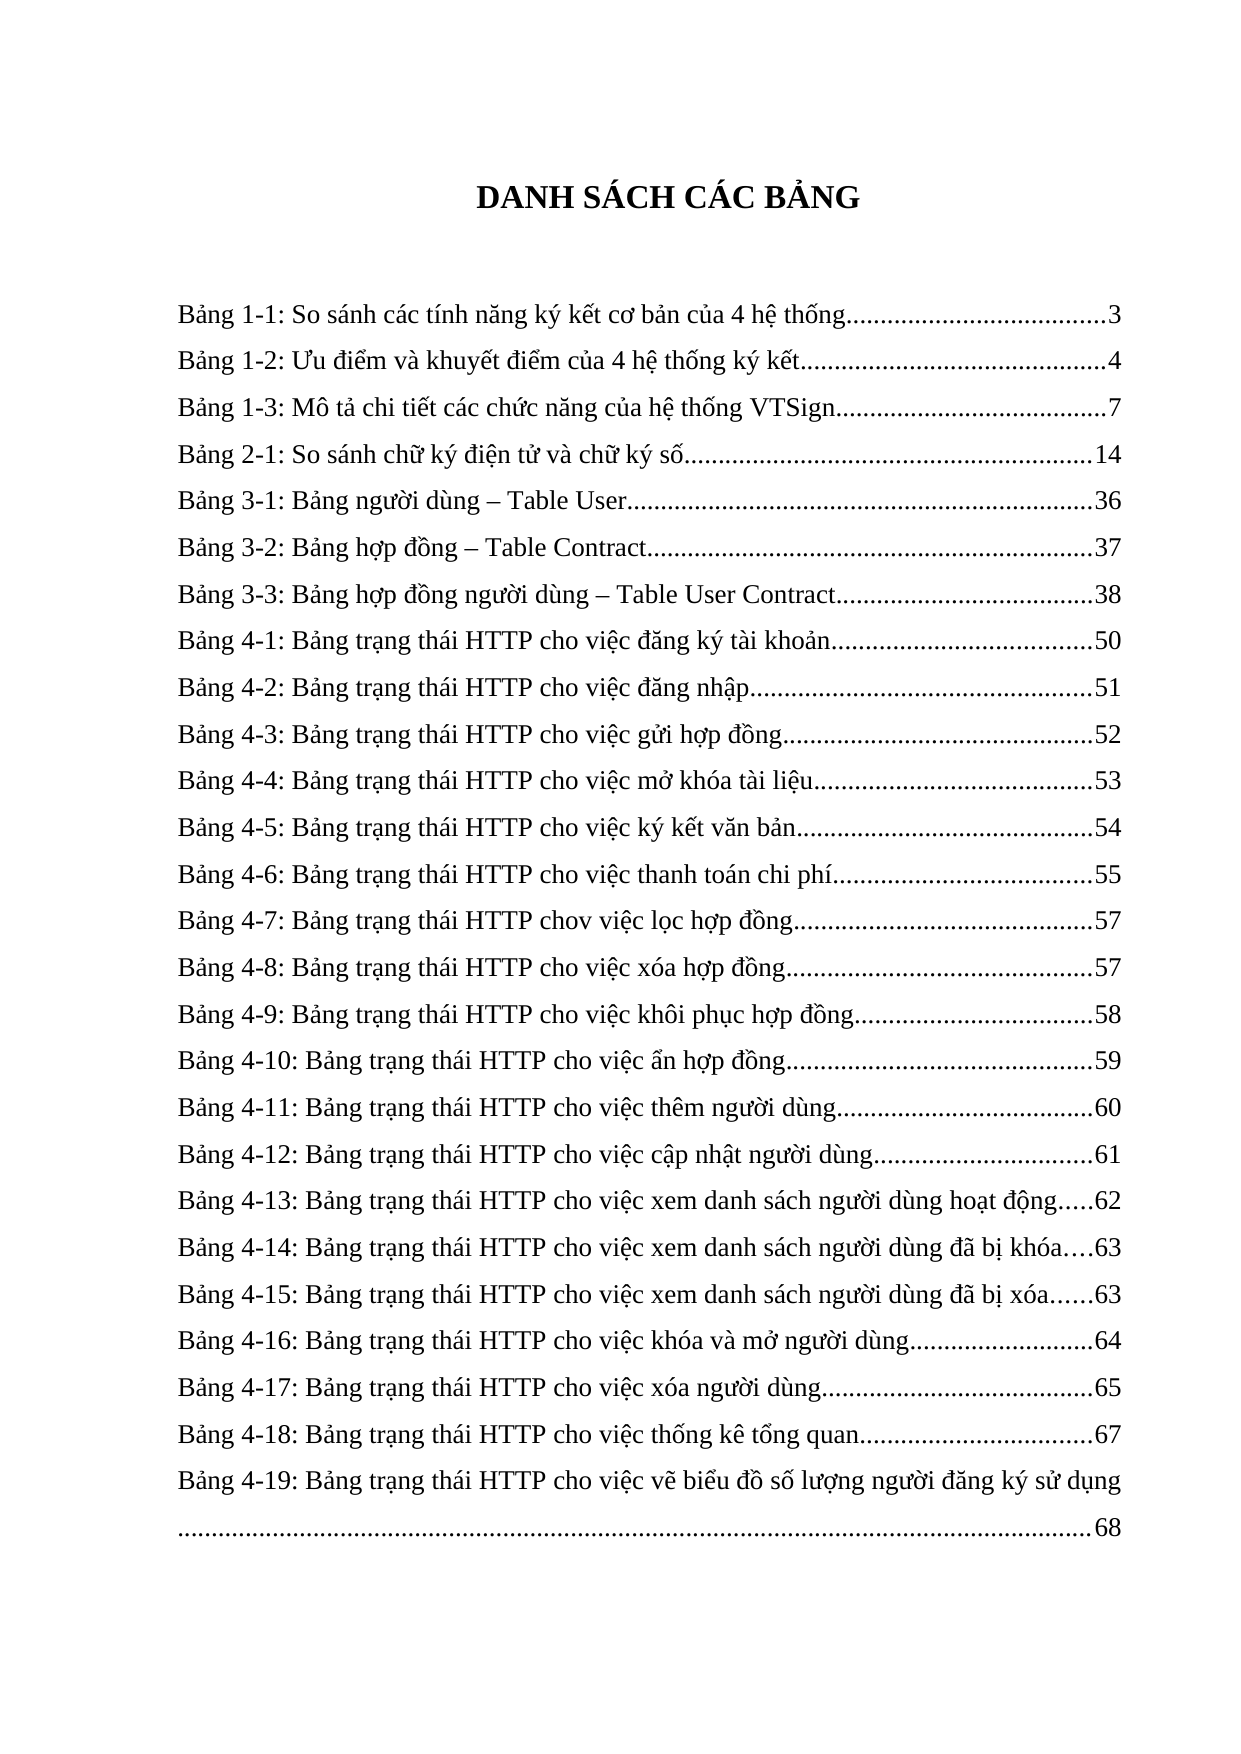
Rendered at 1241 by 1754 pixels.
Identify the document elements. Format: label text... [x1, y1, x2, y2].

text Bảng 4-8: Bảng trạng thái HTTP cho việc xóa hợp đồng 57 [177, 951, 1122, 982]
text Bảng 4-11: Bảng trạng thái HTTP cho việc thêm người dùng 60 [177, 1091, 1122, 1122]
text Bảng 4-4: Bảng trạng thái HTTP cho việc mở khóa tài liệu 53 [177, 764, 1122, 796]
text Bảng 4-14: Bảng trạng thái HTTP cho việc xem danh sách người dùng đã bị khóa 63 [177, 1231, 1122, 1262]
text Bảng 4-2: Bảng trạng thái HTTP cho việc đăng nhập 51 [177, 671, 1122, 702]
text Bảng 3-2: Bảng hợp đồng – Table Contract 37 [177, 531, 1122, 562]
text Bảng 4-19: Bảng trạng thái HTTP cho việc vẽ biểu đồ số lượng người đăng ký sử dụng 68 [177, 1464, 1122, 1542]
text Bảng 4-3: Bảng trạng thái HTTP cho việc gửi hợp đồng 52 [177, 718, 1122, 749]
text Bảng 1-3: Mô tả chi tiết các chức năng của hệ thống VTSign 7 [177, 391, 1122, 422]
text Bảng 4-5: Bảng trạng thái HTTP cho việc ký kết văn bản 54 [177, 811, 1122, 842]
text Bảng 4-17: Bảng trạng thái HTTP cho việc xóa người dùng 65 [177, 1371, 1122, 1402]
text Bảng 1-1: So sánh các tính năng ký kết cơ bản của 4 hệ thống 3 [177, 298, 1122, 329]
text Bảng 4-6: Bảng trạng thái HTTP cho việc thanh toán chi phí 55 [177, 858, 1122, 889]
text Bảng 4-1: Bảng trạng thái HTTP cho việc đăng ký tài khoản 50 [177, 624, 1122, 656]
text Bảng 4-18: Bảng trạng thái HTTP cho việc thống kê tổng quan 67 [177, 1418, 1122, 1449]
text Bảng 4-9: Bảng trạng thái HTTP cho việc khôi phục hợp đồng 58 [177, 998, 1122, 1029]
text Bảng 3-3: Bảng hợp đồng người dùng – Table User Contract 38 [177, 578, 1122, 609]
text Bảng 4-7: Bảng trạng thái HTTP chov việc lọc hợp đồng 57 [177, 904, 1122, 936]
text Bảng 4-15: Bảng trạng thái HTTP cho việc xem danh sách người dùng đã bị xóa 63 [177, 1278, 1122, 1309]
text DANH SÁCH CÁC BẢNG [177, 177, 1122, 215]
text Bảng 4-16: Bảng trạng thái HTTP cho việc khóa và mở người dùng 64 [177, 1324, 1122, 1356]
text Bảng 1-2: Ưu điểm và khuyết điểm của 4 hệ thống ký kết 4 [177, 344, 1122, 376]
text Bảng 4-10: Bảng trạng thái HTTP cho việc ẩn hợp đồng 59 [177, 1044, 1122, 1076]
text Bảng 2-1: So sánh chữ ký điện tử và chữ ký số 14 [177, 438, 1122, 469]
text Bảng 4-12: Bảng trạng thái HTTP cho việc cập nhật người dùng 61 [177, 1138, 1122, 1169]
text Bảng 3-1: Bảng người dùng – Table User 36 [177, 484, 1122, 516]
text Bảng 4-13: Bảng trạng thái HTTP cho việc xem danh sách người dùng hoạt động 62 [177, 1184, 1122, 1216]
